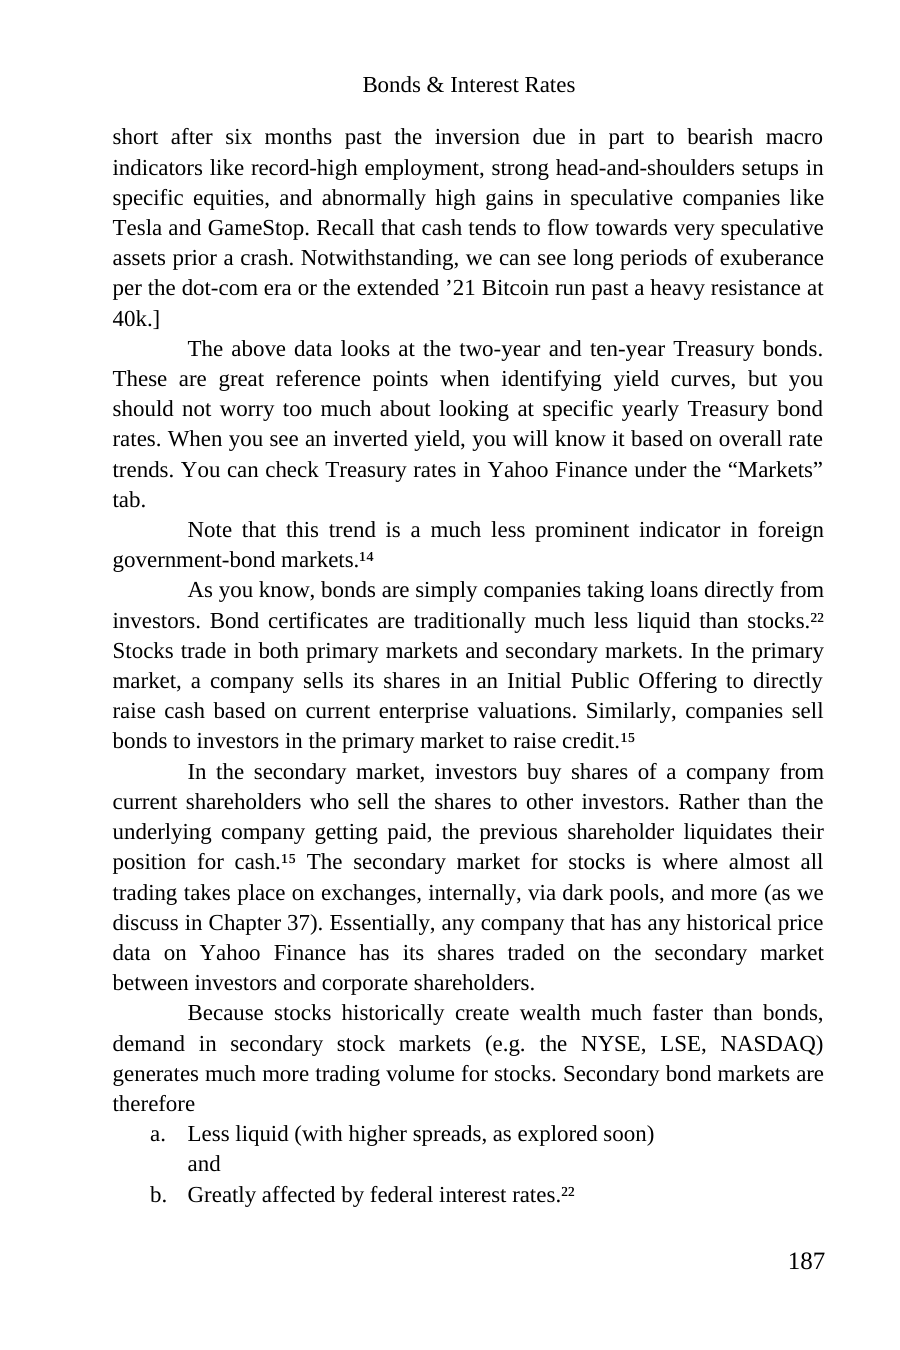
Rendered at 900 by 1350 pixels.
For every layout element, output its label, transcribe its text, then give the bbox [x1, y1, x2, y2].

text As you know, bonds are simply companies taking loans directly from investors. Bond certificates are traditionally much less liquid than stocks.²² Stocks trade in both primary markets and secondary markets. In the primary market, a company sells its shares in an Initial Public Offering to directly raise cash based on current enterprise valuations. Similarly, companies sell bonds to investors in the primary market to raise credit.¹⁵ [112, 577, 825, 754]
text The above data looks at the two-year and ten-year Treasury bonds. These are great reference points when identifying yield curves, but you should not worry too much about looking at specific yearly Treasury bond rates. When you see an inverted yield, you will know it based on overall rate trends. You can check Treasury rates in Yahoo Finance under the “Markets” tab. [112, 335, 825, 512]
text and [187, 1151, 825, 1177]
text In the secondary market, investors buy shares of a company from current shareholders who sell the shares to other investors. Rather than the underlying company getting paid, the previous shareholder liquidates their position for cash.¹⁵ The secondary market for stocks is where almost all trading takes place on exchanges, internally, via dark pools, and more (as we discuss in Chapter 37). Essentially, any company that has any historical price data on Yahoo Finance has its shares traded on the secondary market between investors and corporate shareholders. [112, 758, 825, 996]
text Note that this trend is a much less prominent indicator in foreign government-bond markets.¹⁴ [112, 516, 825, 573]
list Greatly affected by federal interest rates.²² [150, 1181, 825, 1207]
text Because stocks historically create wealth much faster than bonds, demand in secondary stock markets (e.g. the NYSE, LSE, NASDAQ) generates much more trading volume for stocks. Secondary bond markets are therefore [112, 999, 825, 1116]
list Less liquid (with higher spreads, as explored soon) [150, 1120, 825, 1147]
